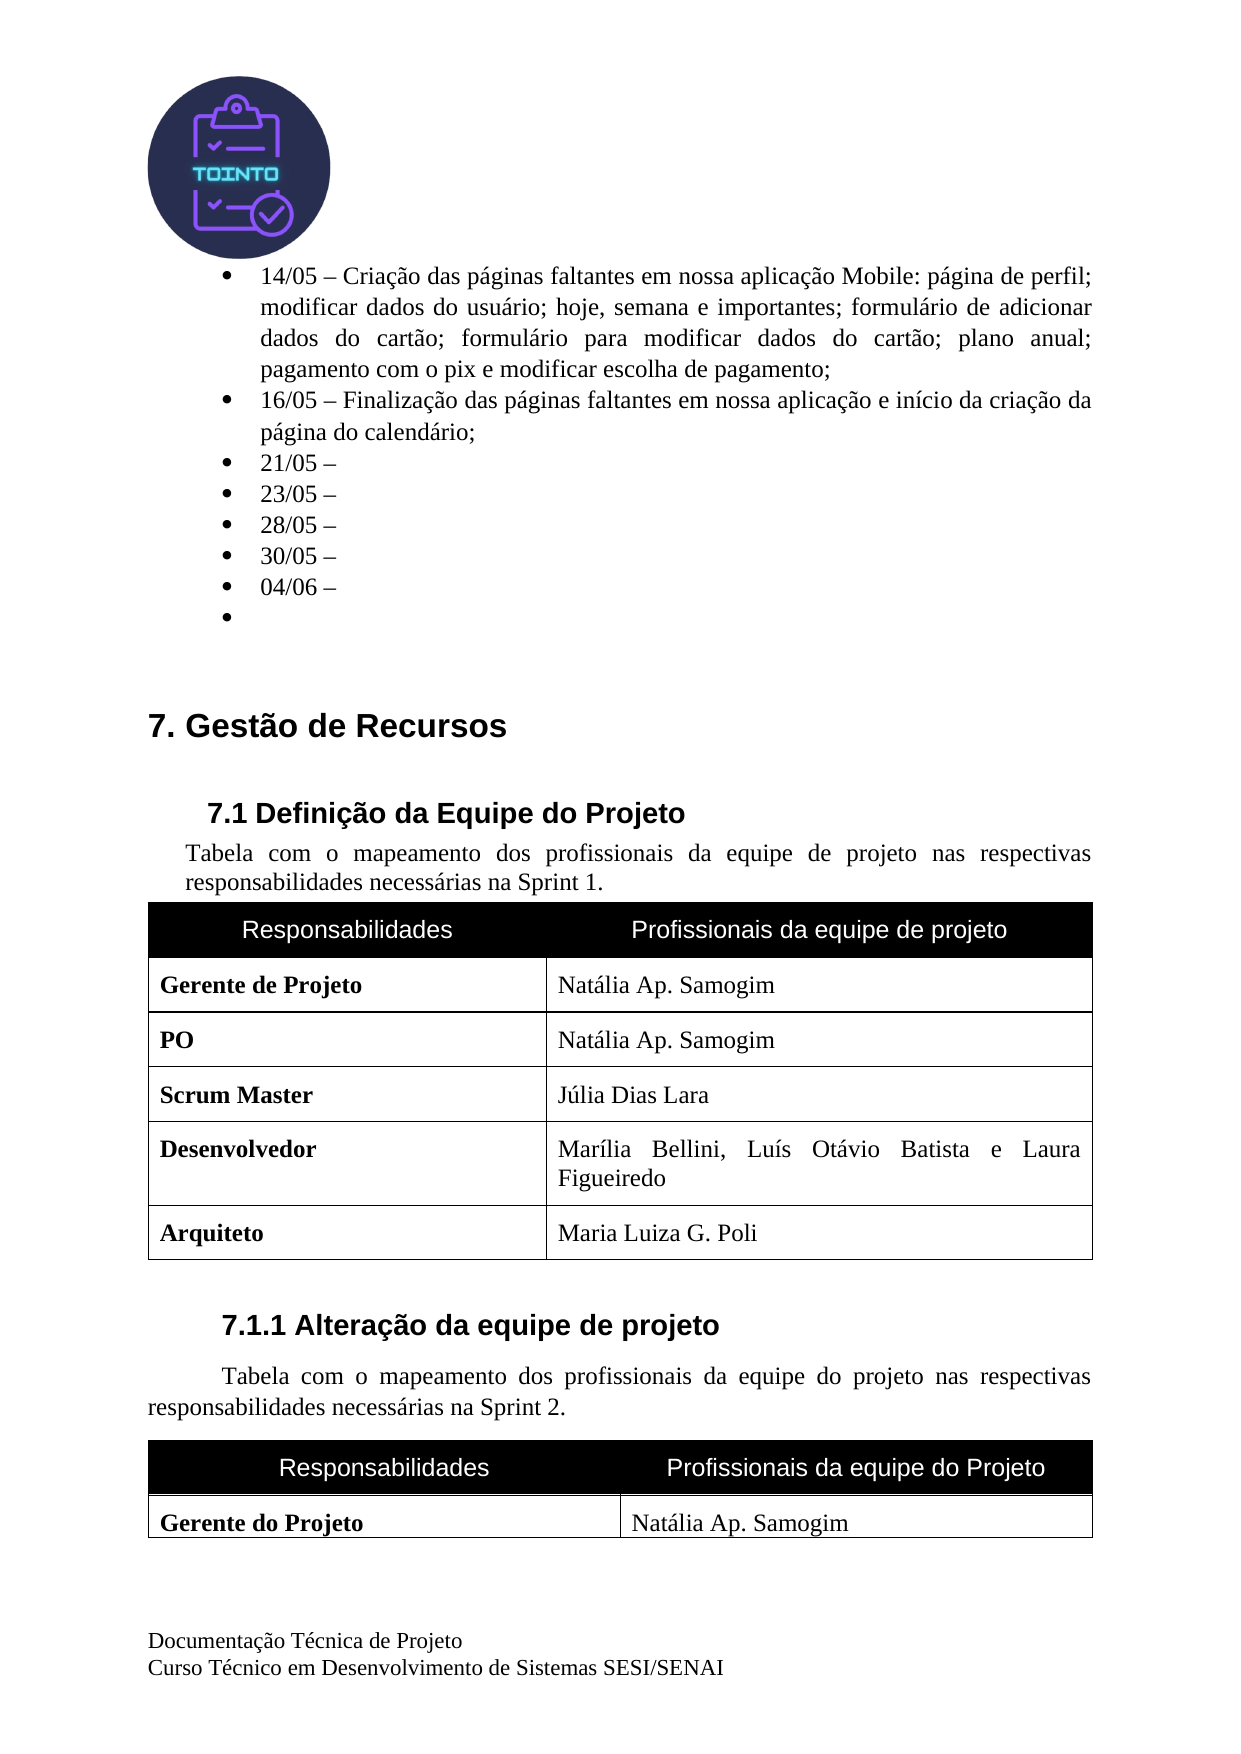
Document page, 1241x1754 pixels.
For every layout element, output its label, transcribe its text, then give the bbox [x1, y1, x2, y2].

list 04/06 – [223, 572, 1092, 601]
table_cell PO [149, 1013, 546, 1066]
table_header Profissionais da equipe de projeto [546, 903, 1092, 957]
list 14/05 – Criação das páginas faltantes em nossa aplicação Mobile: página de perfil; modificar dados do usuário; hoje, semana e importantes; formulário de adicionar dados do cartão; formulário para modificar dados do cartão; plano anual; pagamento com o pix e modificar escolha de pagamento; [223, 261, 1092, 383]
table_cell Desenvolvedor [149, 1122, 546, 1204]
table_cell Natália Ap. Samogim [547, 1013, 1092, 1066]
list 21/05 – [223, 448, 1092, 476]
text Tabela com o mapeamento dos profissionais da equipe de projeto nas respectivas responsabilidades necessárias na Sprint 1. [185, 838, 1092, 896]
list 28/05 – [223, 510, 1092, 538]
list 16/05 – Finalização das páginas faltantes em nossa aplicação e início da criação da página do calendário; [223, 386, 1092, 445]
table_cell Gerente de Projeto [149, 958, 546, 1011]
table_cell Natália Ap. Samogim [621, 1496, 1092, 1537]
table_cell Maria Luiza G. Poli [547, 1206, 1092, 1259]
table_header Responsabilidades [149, 1441, 620, 1494]
subtitle Definição da Equipe do Projeto [207, 796, 1092, 829]
list 23/05 – [223, 479, 1092, 507]
table_cell Natália Ap. Samogim [547, 958, 1092, 1011]
text 7.1.1 Alteração da equipe de projeto [148, 1308, 1092, 1342]
table_cell Júlia Dias Lara [547, 1067, 1092, 1121]
table_cell Gerente do Projeto [149, 1496, 620, 1537]
table_header Responsabilidades [149, 903, 546, 957]
text Tabela com o mapeamento dos profissionais da equipe do projeto nas respectivas responsabilidades necessárias na Sprint 2. [148, 1361, 1092, 1421]
list 30/05 – [223, 541, 1092, 569]
table_header Profissionais da equipe do Projeto [621, 1441, 1092, 1494]
picture [147, 73, 336, 262]
table_cell Arquiteto [149, 1206, 546, 1259]
subtitle Gestão de Recursos [148, 707, 1092, 745]
table_cell Scrum Master [149, 1067, 546, 1121]
table_cell Marília Bellini, Luís Otávio Batista e Laura Figueiredo [547, 1122, 1092, 1204]
